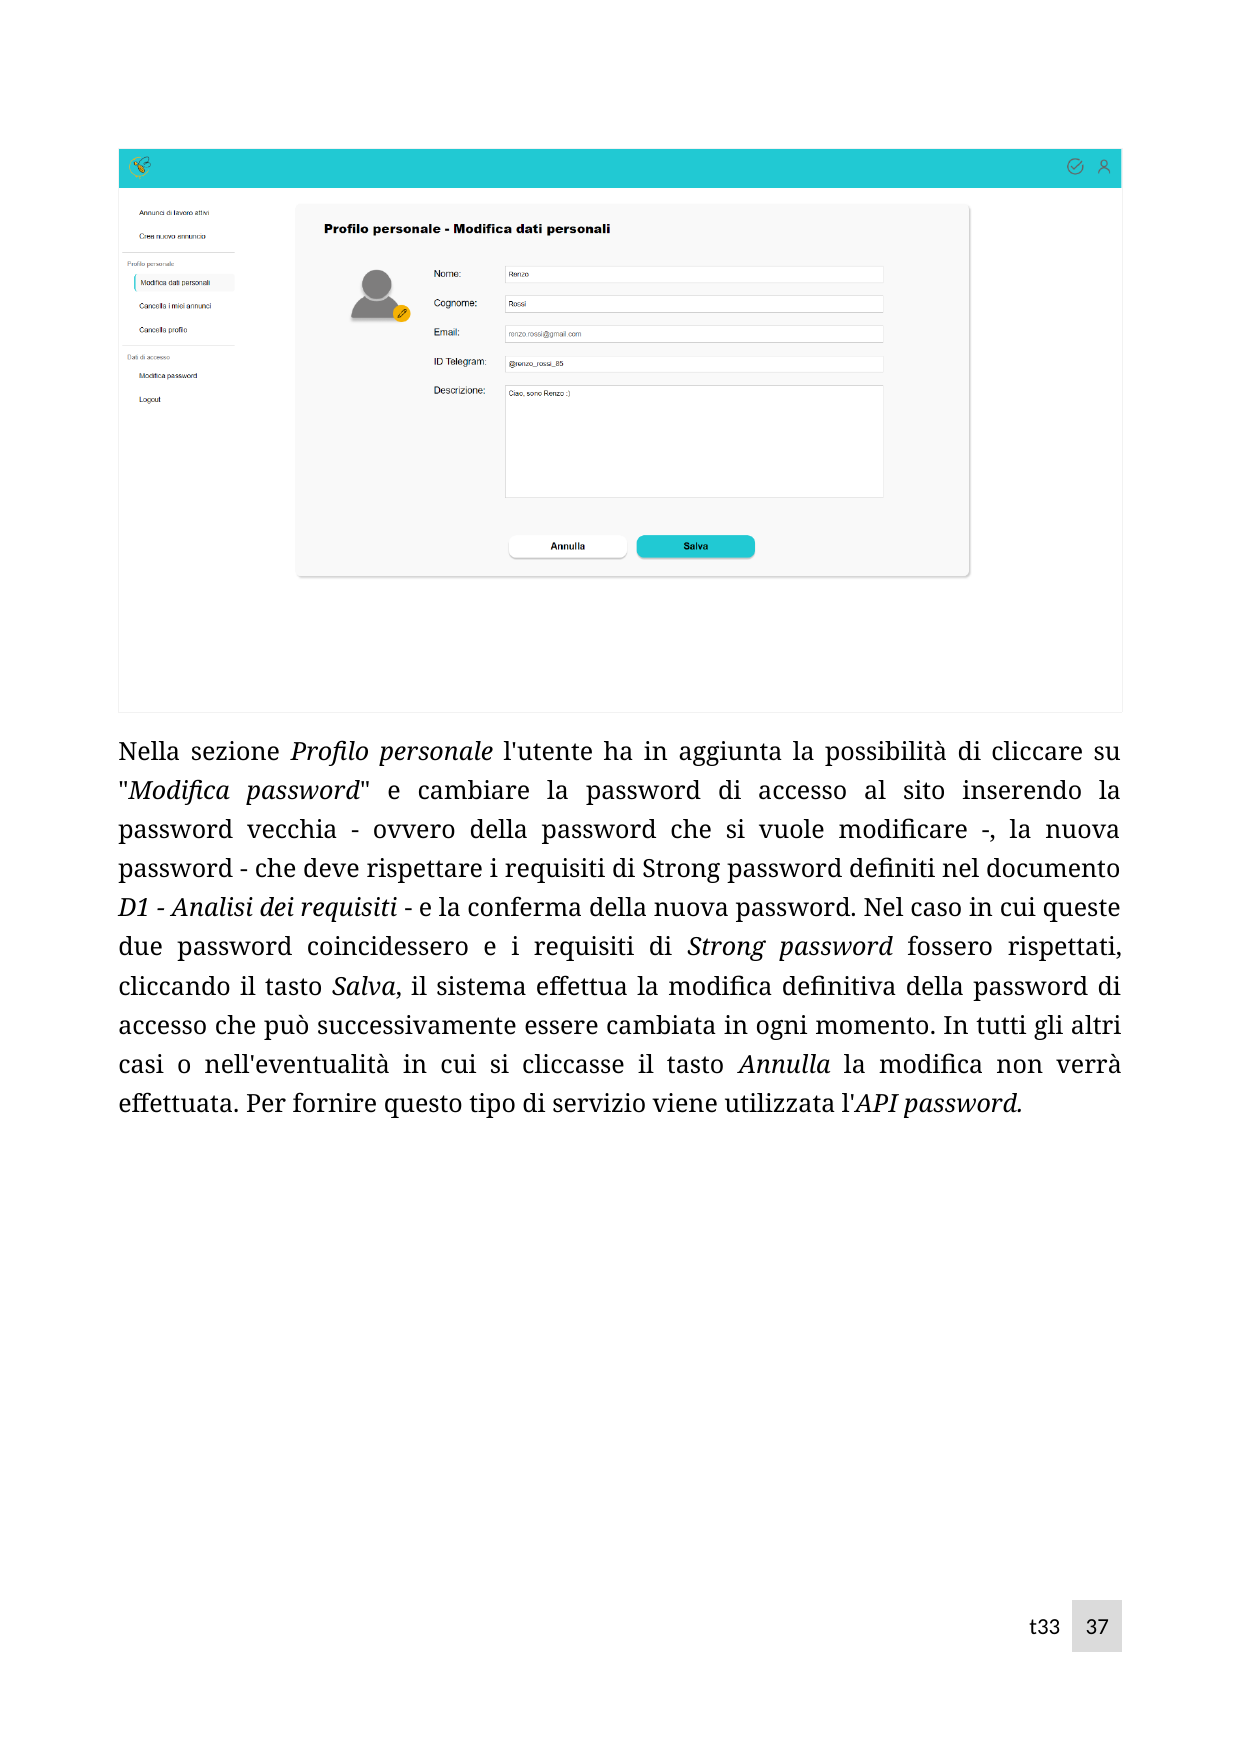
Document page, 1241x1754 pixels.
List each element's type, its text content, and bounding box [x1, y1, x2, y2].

text Nella sezione Profilo personale l'utente ha in aggiunta la possibilità di cliccare su "Modifica password" e cambiare la password di accesso al sito inserendo la password vecchia - ovvero della password che si vuole modificare -, la nuova password - che deve rispettare i requisiti di Strong password definiti nel documento D1 - Analisi dei requisiti - e la conferma della nuova password. Nel caso in cui queste due password coincidessero e i requisiti di Strong password fossero rispettati, cliccando il tasto Salva, il sistema effettua la modifica definitiva della password di accesso che può successivamente essere cambiata in ogni momento. In tutti gli altri casi o nell'eventualità in cui si cliccasse il tasto Annulla la modifica non verrà effettuata. Per fornire questo tipo di servizio viene utilizzata l'API password. [118, 733, 1122, 1120]
picture [119, 149, 1122, 712]
